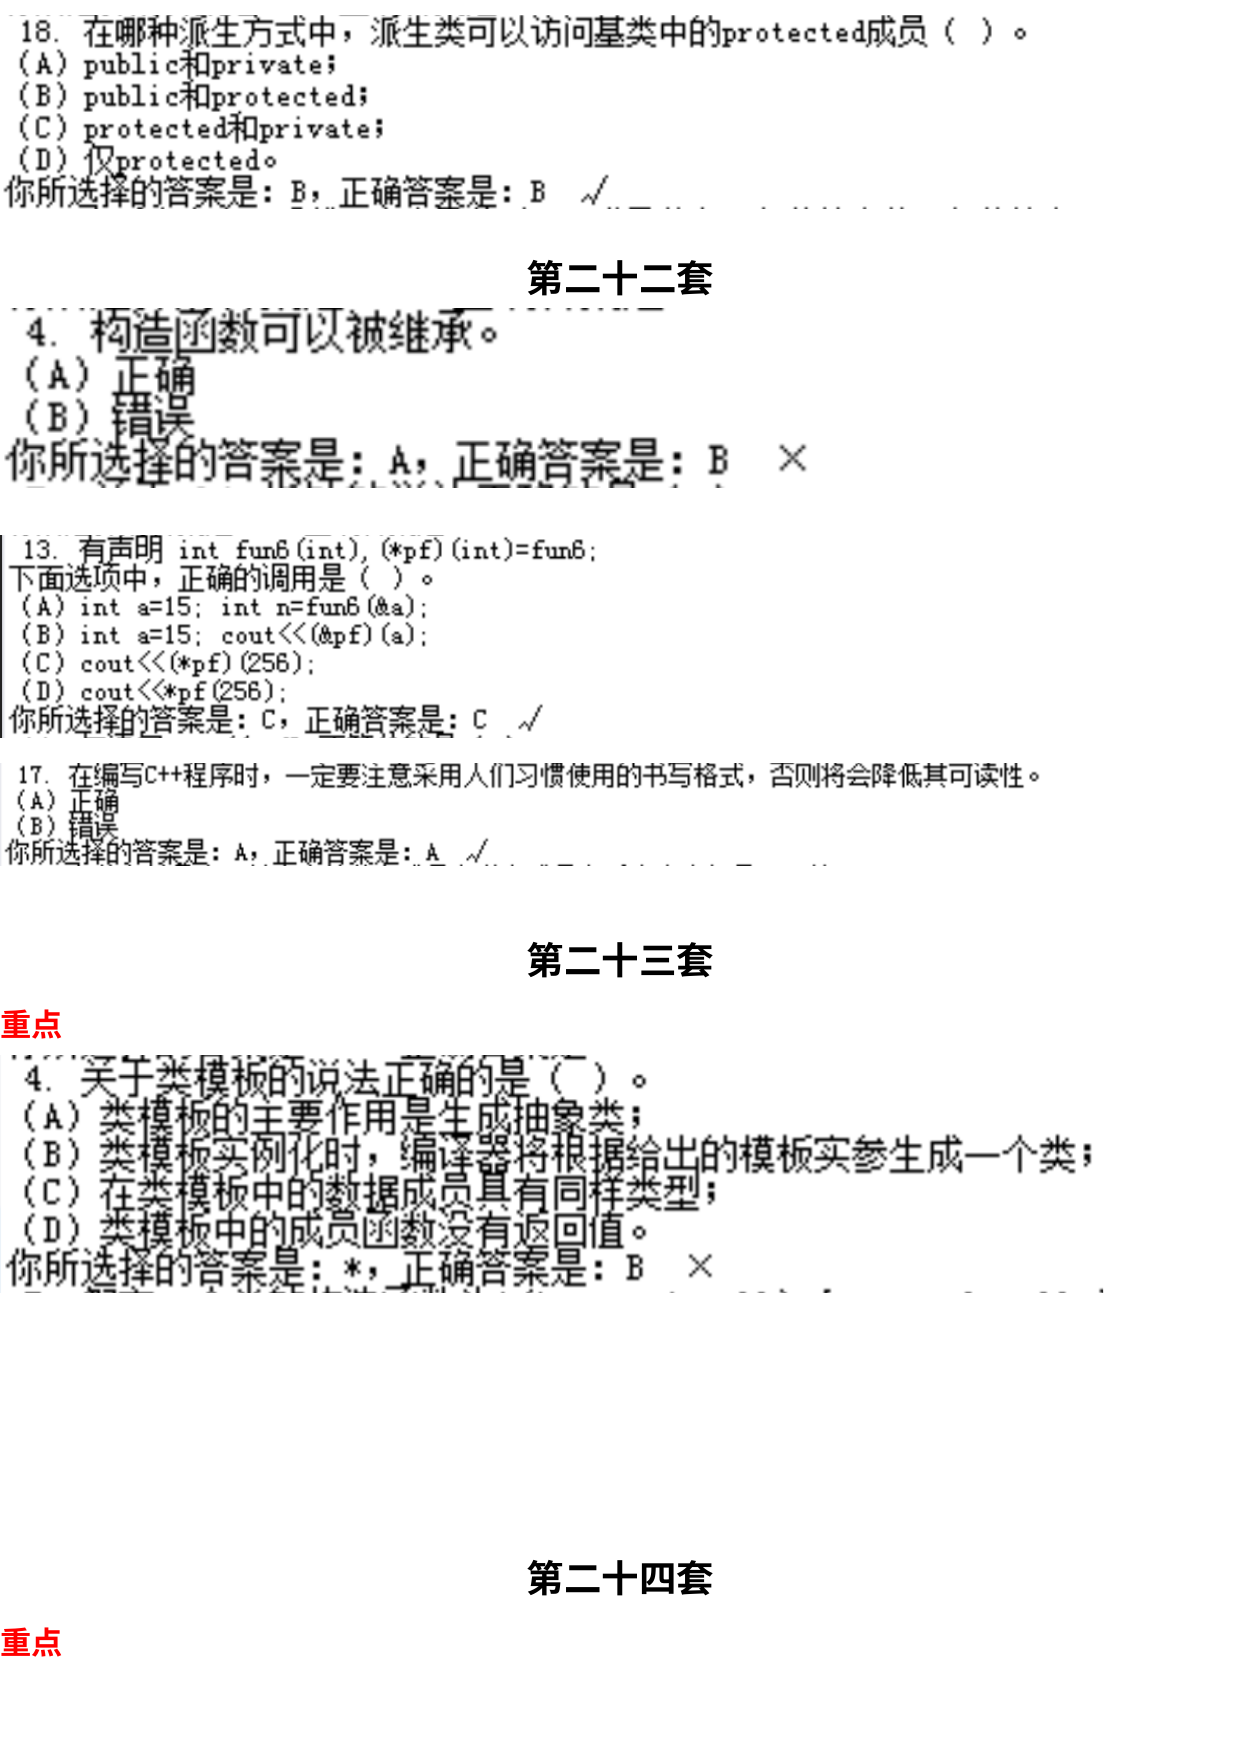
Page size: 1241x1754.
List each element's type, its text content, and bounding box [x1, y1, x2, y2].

picture [0, 535, 641, 738]
text 第二十四套 [0, 1543, 1240, 1608]
text 重点 [0, 991, 1240, 1056]
picture [0, 308, 842, 488]
picture [0, 15, 1059, 209]
text 第二十二套 [0, 243, 1240, 308]
text 第二十三套 [0, 926, 1240, 991]
picture [0, 1055, 1104, 1293]
picture [0, 763, 1050, 866]
text 重点 [0, 1608, 1240, 1673]
